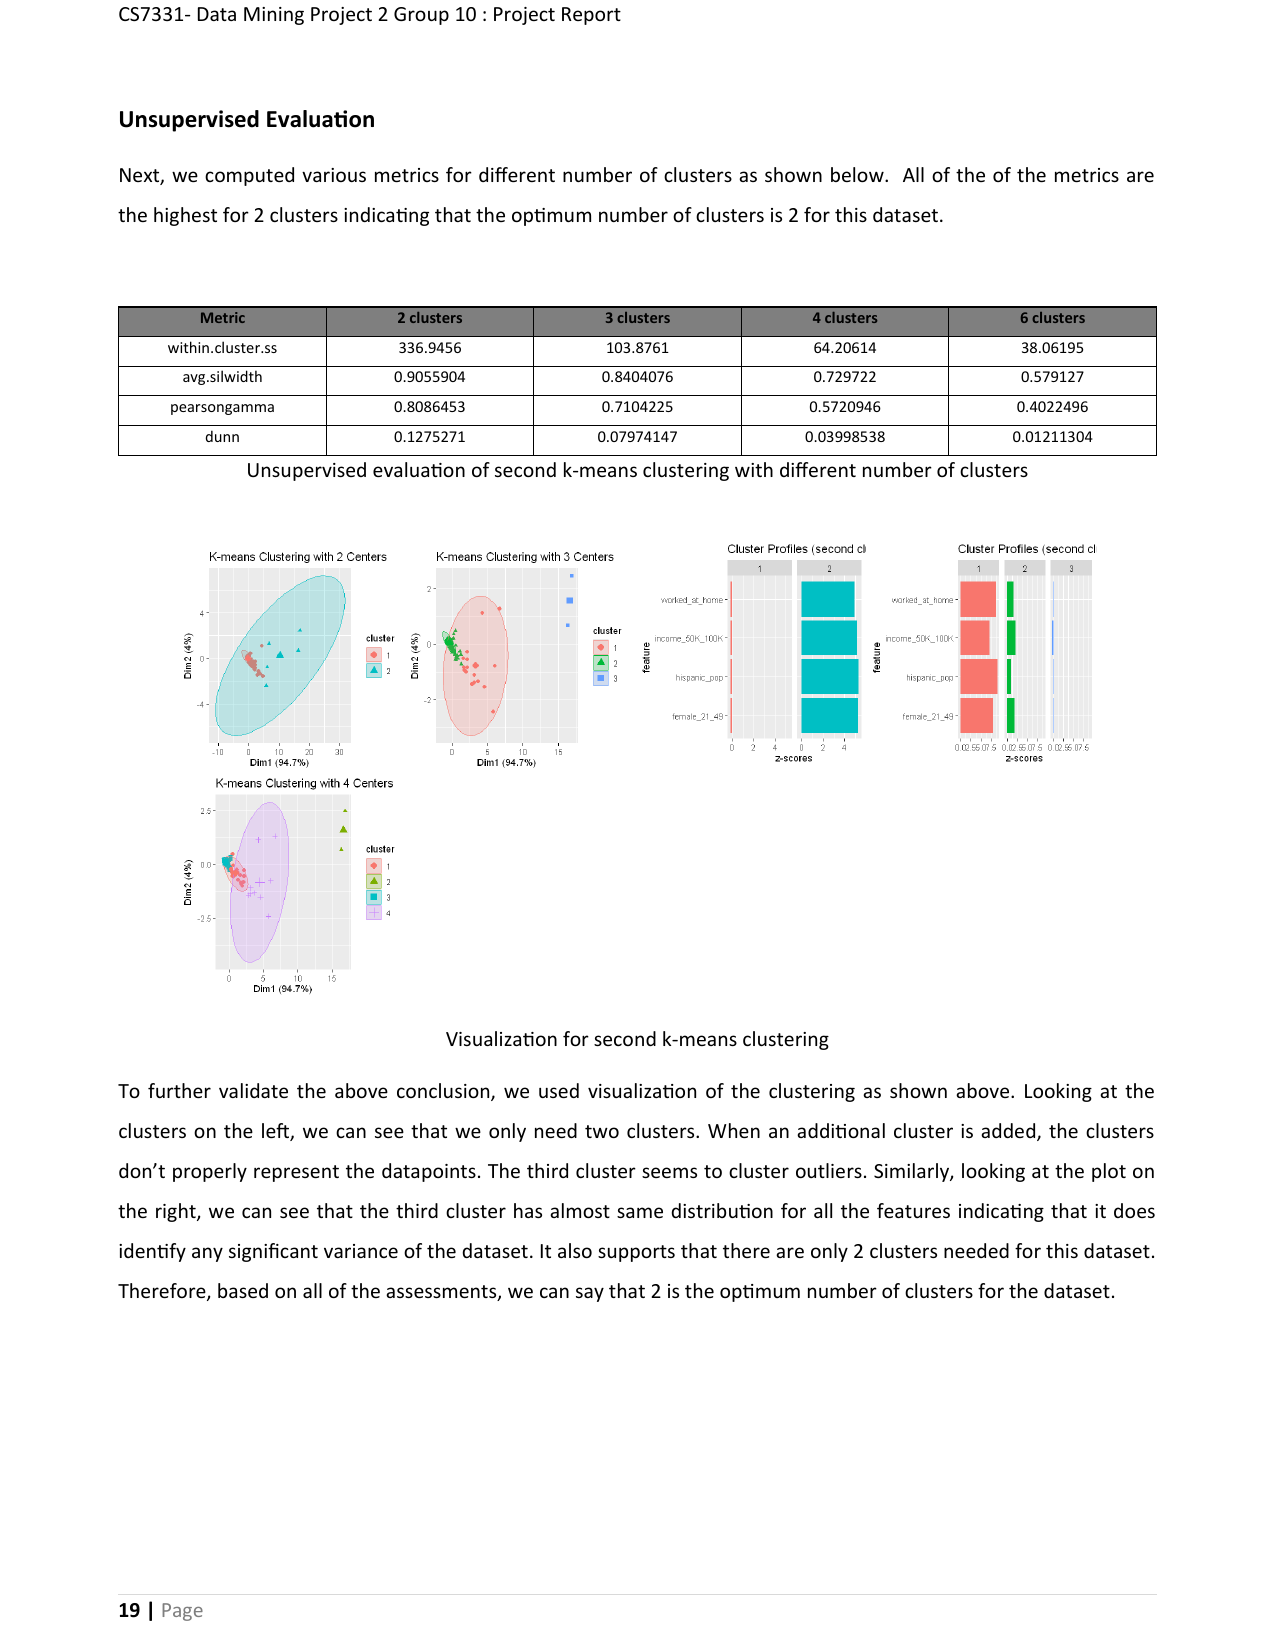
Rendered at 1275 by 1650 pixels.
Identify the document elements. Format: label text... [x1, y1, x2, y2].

table_cell 64.20614 [742, 337, 948, 366]
text Visualization for second k-means clustering [118, 1025, 1157, 1052]
table_cell 336.9456 [327, 337, 533, 366]
table_header 2 clusters [327, 308, 533, 336]
table_cell 0.8404076 [534, 367, 741, 395]
picture [178, 546, 632, 999]
table_cell 0.8086453 [327, 396, 533, 425]
table_cell 0.9055904 [327, 367, 533, 395]
table_header 6 clusters [949, 308, 1156, 336]
table_cell 0.03998538 [742, 426, 948, 455]
table_cell 0.729722 [742, 367, 948, 395]
table_cell dunn [119, 426, 326, 455]
table_cell 0.07974147 [534, 426, 741, 455]
text Unsupervised Evaluation [118, 103, 1157, 134]
table_cell pearsongamma [119, 396, 326, 425]
table_header Metric [119, 308, 326, 336]
table_cell 38.06195 [949, 337, 1156, 366]
table_cell 0.7104225 [534, 396, 741, 425]
table_cell 0.1275271 [327, 426, 533, 455]
table_cell 0.4022496 [949, 396, 1156, 425]
table_cell 0.01211304 [949, 426, 1156, 455]
table_cell avg.silwidth [119, 367, 326, 395]
text Unsupervised evaluation of second k-means clustering with different number of clusters [118, 456, 1157, 482]
table_cell 103.8761 [534, 337, 741, 366]
table_header 4 clusters [742, 308, 948, 336]
table_cell within.cluster.ss [119, 337, 326, 366]
text To further validate the above conclusion, we used visualization of the clustering as shown above. Looking at the clusters on the left, we can see that we only need two clusters. When an additional cluster is added, the clusters don’t properly represent the datapoints. The third cluster seems to cluster outliers. Similarly, looking at the plot on the right, we can see that the third cluster has almost same distribution for all the features indicating that it does identify any significant variance of the dataset. It also supports that there are only 2 clusters needed for this dataset. Therefore, based on all of the assessments, we can say that 2 is the optimum number of clusters for the dataset. [118, 1077, 1157, 1304]
table_cell 0.5720946 [742, 396, 948, 425]
table_cell 0.579127 [949, 367, 1156, 395]
picture [636, 538, 1097, 999]
table_header 3 clusters [534, 308, 741, 336]
text Next, we computed various metrics for different number of clusters as shown below. All of the of the metrics are the highest for 2 clusters indicating that the optimum number of clusters is 2 for this dataset. [118, 161, 1157, 228]
